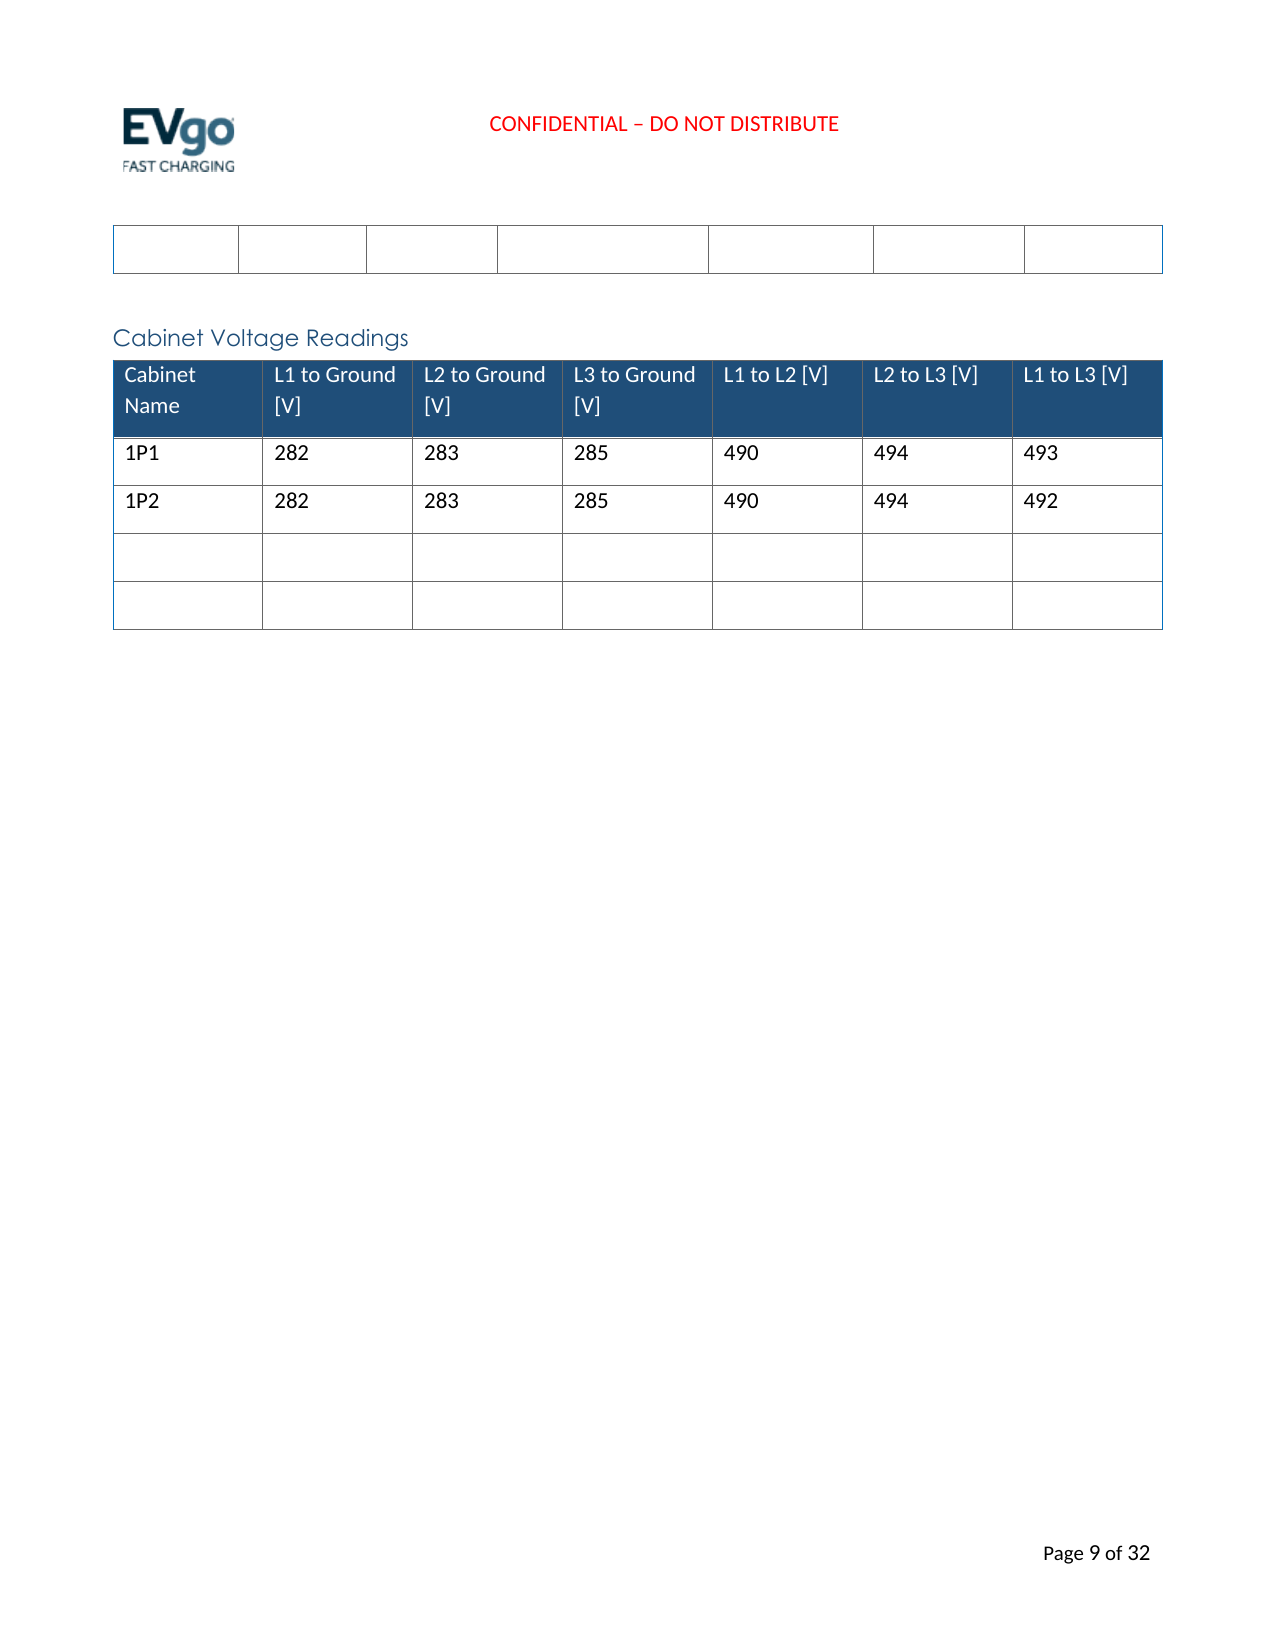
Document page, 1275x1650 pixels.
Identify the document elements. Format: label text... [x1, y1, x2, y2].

table_cell 282 [263, 486, 412, 533]
table_cell [367, 226, 497, 273]
table_cell [709, 226, 873, 273]
table_cell [1013, 534, 1162, 581]
table_cell 1P2 [114, 486, 262, 533]
picture [123, 108, 235, 172]
table_cell 285 [563, 486, 712, 533]
table_cell [863, 582, 1012, 629]
table_cell [863, 534, 1012, 581]
table_cell [713, 582, 862, 629]
table_cell 492 [1013, 486, 1162, 533]
table_cell [498, 226, 708, 273]
table_cell [563, 534, 712, 581]
table_header L2 to Ground [V] [413, 361, 562, 437]
table_cell 283 [413, 439, 562, 485]
table_cell 283 [413, 486, 562, 533]
table_cell [413, 534, 562, 581]
table_cell [114, 582, 262, 629]
table_cell [713, 534, 862, 581]
table_cell [874, 226, 1024, 273]
table_header L1 to Ground [V] [263, 361, 412, 437]
table_header L1 to L2 [V] [713, 361, 862, 437]
table_cell 494 [863, 439, 1012, 485]
table_cell [263, 534, 412, 581]
table_cell [1013, 582, 1162, 629]
table_cell [114, 534, 262, 581]
table_cell [563, 582, 712, 629]
table_cell [1025, 226, 1162, 273]
table_header L3 to Ground [V] [563, 361, 712, 437]
table_cell [263, 582, 412, 629]
table_cell [239, 226, 366, 273]
table_cell 490 [713, 439, 862, 485]
table_header L2 to L3 [V] [863, 361, 1012, 437]
table_cell 1P1 [114, 439, 262, 485]
table_cell 493 [1013, 439, 1162, 485]
table_cell 490 [713, 486, 862, 533]
table_cell 285 [563, 439, 712, 485]
table_cell 494 [863, 486, 1012, 533]
table_cell [413, 582, 562, 629]
table_cell 282 [263, 439, 412, 485]
table_header Cabinet Name [114, 361, 262, 437]
table_header L1 to L3 [V] [1013, 361, 1162, 437]
table_cell [114, 226, 238, 273]
text Cabinet Voltage Readings [112, 321, 1162, 353]
